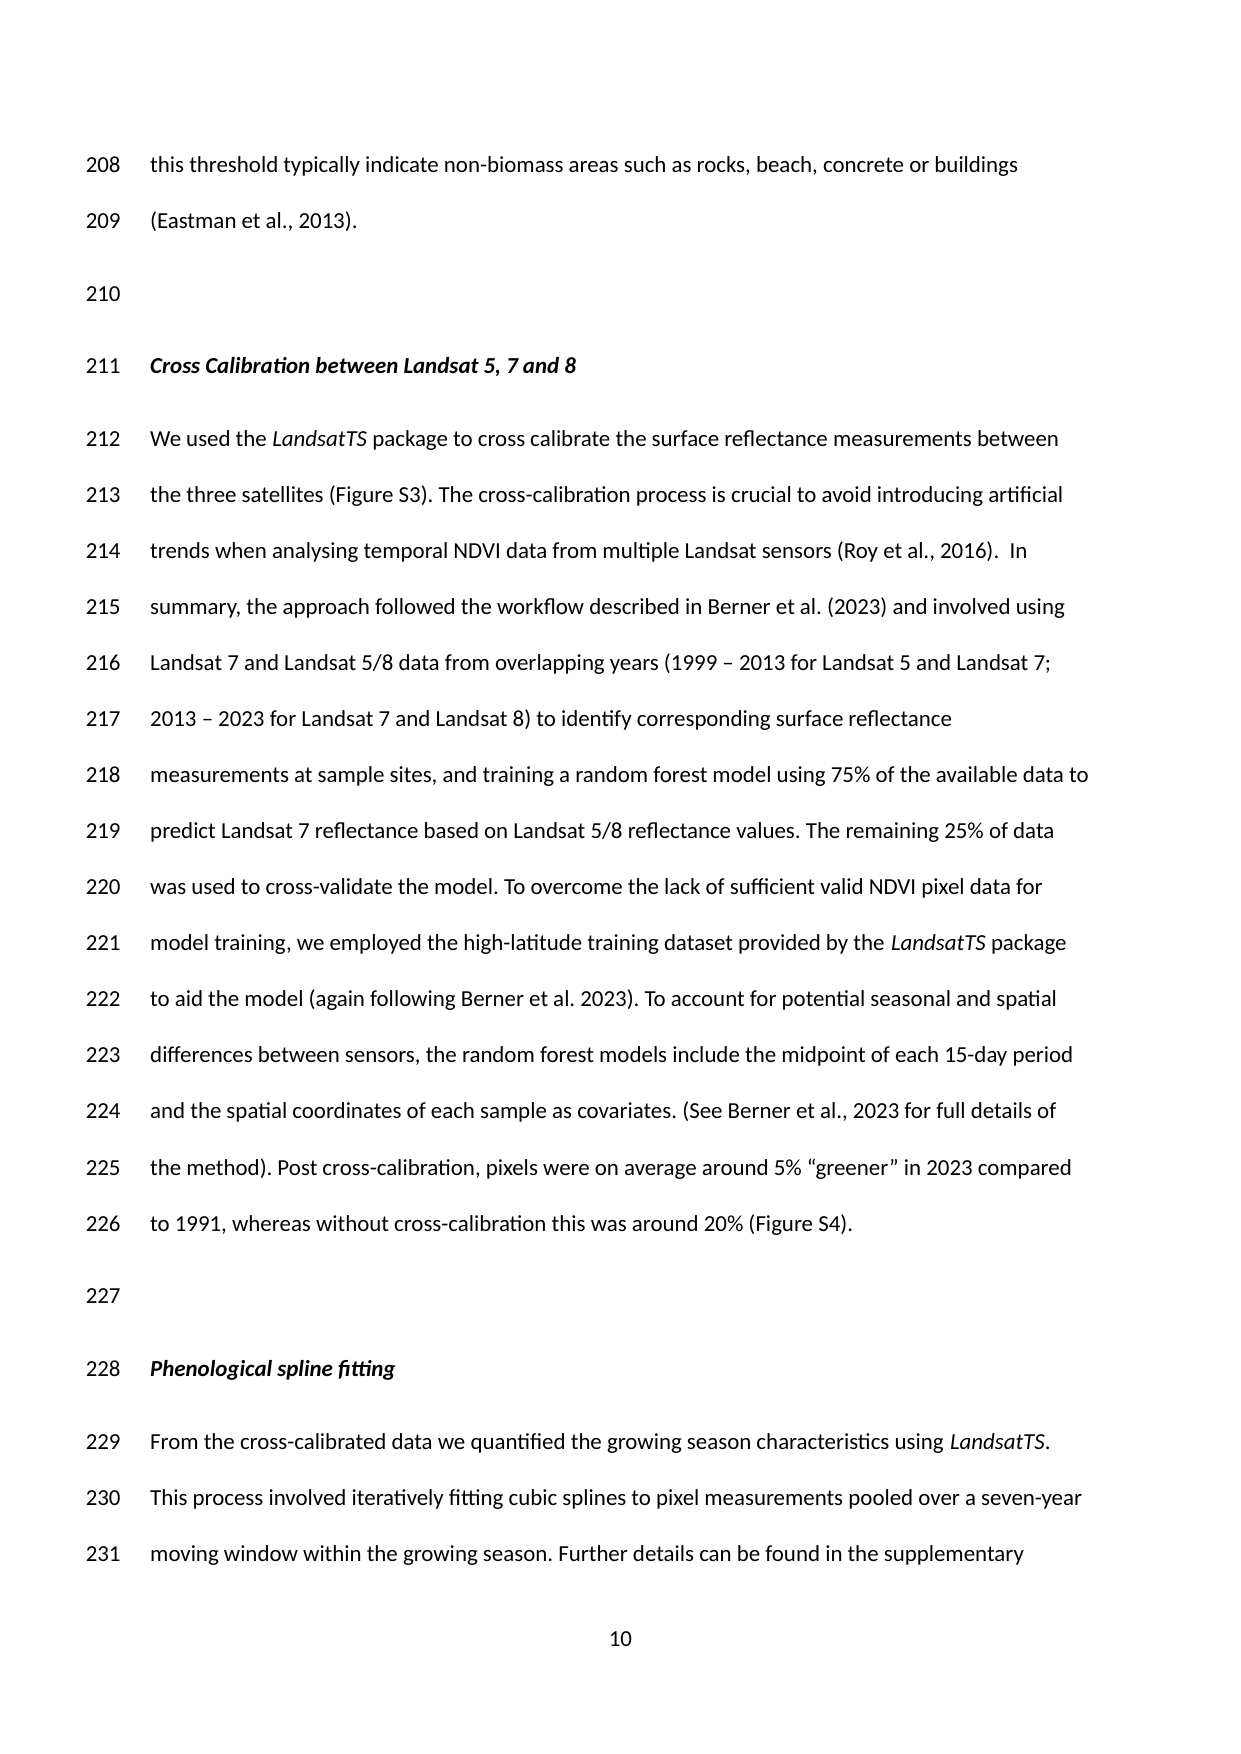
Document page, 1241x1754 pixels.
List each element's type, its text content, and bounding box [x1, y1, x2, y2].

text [150, 150, 1090, 234]
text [150, 1427, 1090, 1567]
text We used the LandsatTS package to cross calibrate the surface reflectance measurements between the three satellites (Figure S3). The cross-calibration process is crucial to avoid introducing artificial trends when analysing temporal NDVI data from multiple Landsat sensors (Roy et al., 2016). In summary, the approach followed the workflow described in Berner et al. (2023) and involved using Landsat 7 and Landsat 5/8 data from overlapping years (1999 – 2013 for Landsat 5 and Landsat 7; 2013 – 2023 for Landsat 7 and Landsat 8) to identify corresponding surface reflectance measurements at sample sites, and training a random forest model using 75% of the available data to predict Landsat 7 reflectance based on Landsat 5/8 reflectance values. The remaining 25% of data was used to cross-validate the model. To overcome the lack of sufficient valid NDVI pixel data for model training, we employed the high-latitude training dataset provided by the LandsatTS package to aid the model (again following Berner et al. 2023). To account for potential seasonal and spatial differences between sensors, the random forest models include the midpoint of each 15-day period and the spatial coordinates of each sample as covariates. (See Berner et al., 2023 for full details of the method). Post cross-calibration, pixels were on average around 5% “greener” in 2023 compared to 1991, whereas without cross-calibration this was around 20% (Figure S4). [150, 424, 1090, 1237]
text Phenological spline fitting [150, 1354, 1090, 1382]
text Cross Calibration between Landsat 5, 7 and 8 [150, 351, 1090, 379]
